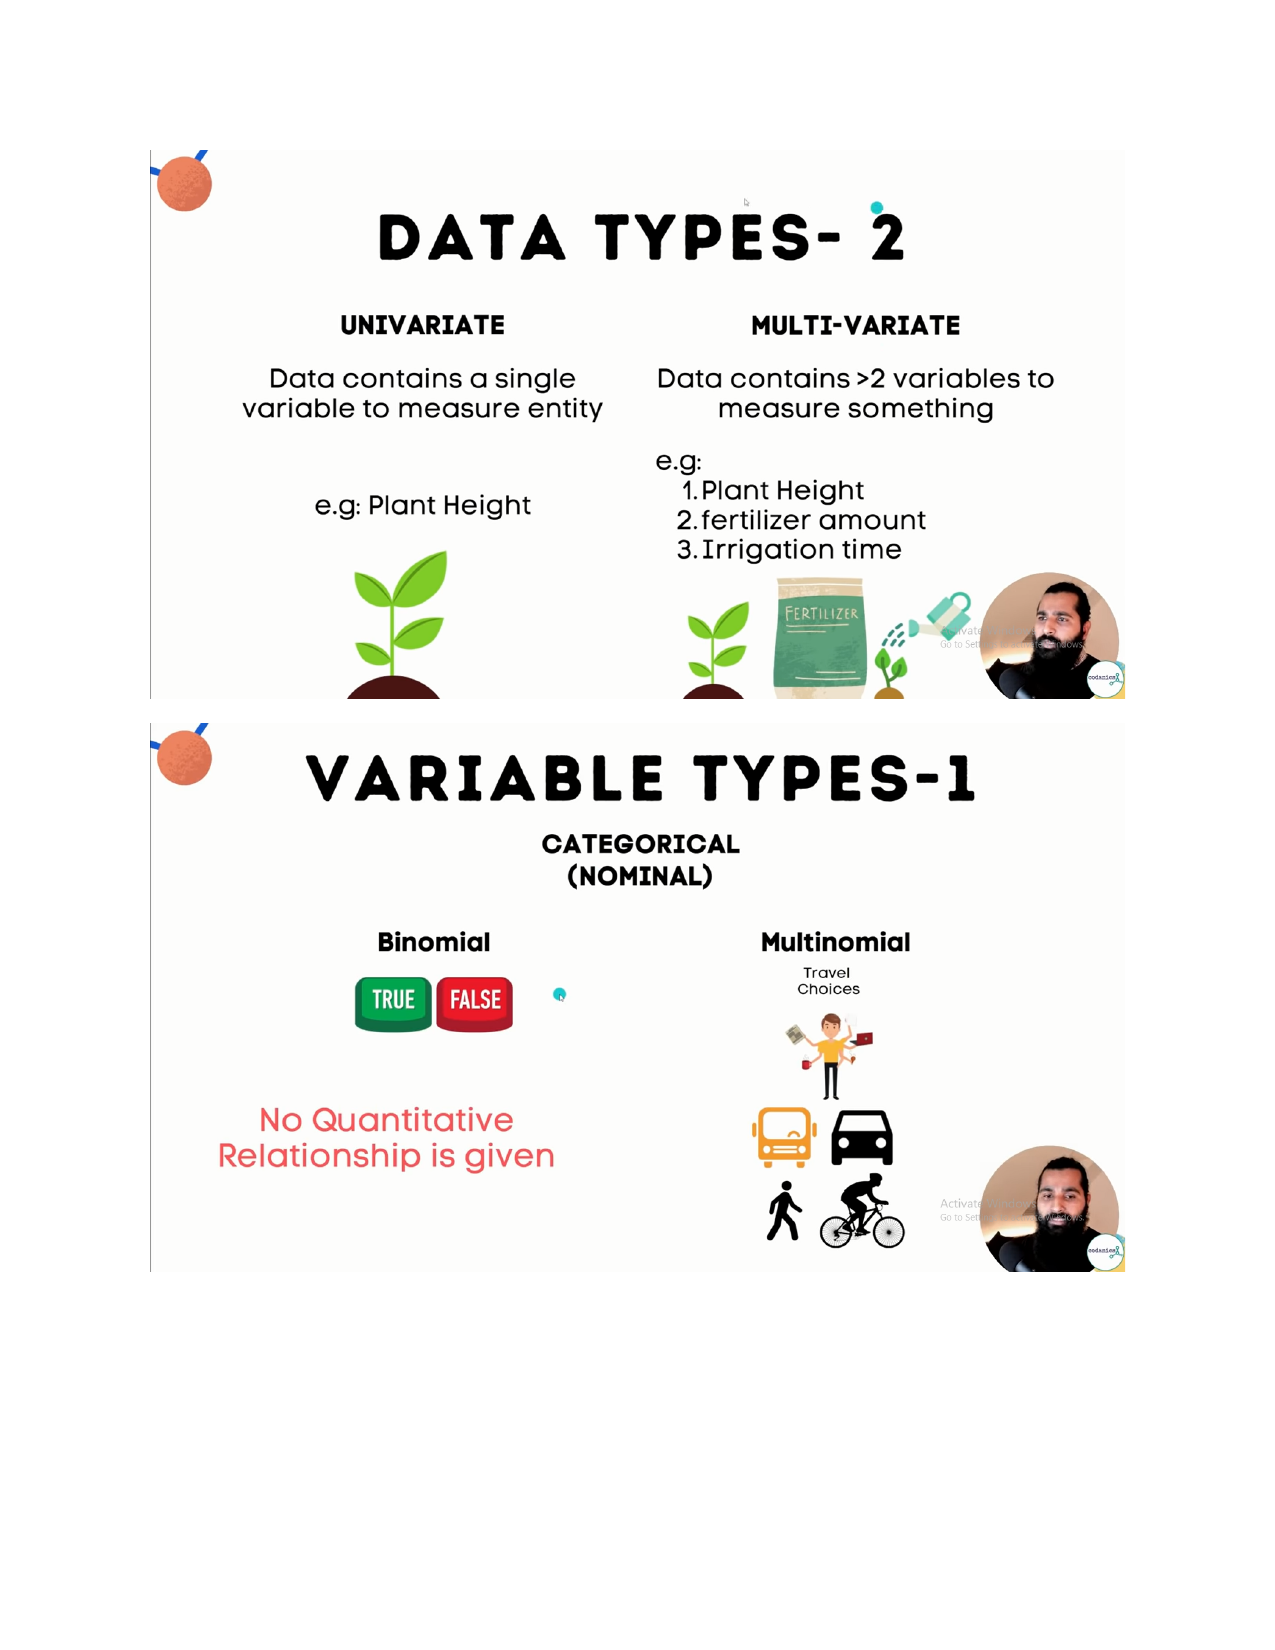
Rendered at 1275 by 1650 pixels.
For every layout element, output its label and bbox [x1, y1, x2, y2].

picture [150, 723, 1125, 1272]
picture [150, 150, 1125, 699]
